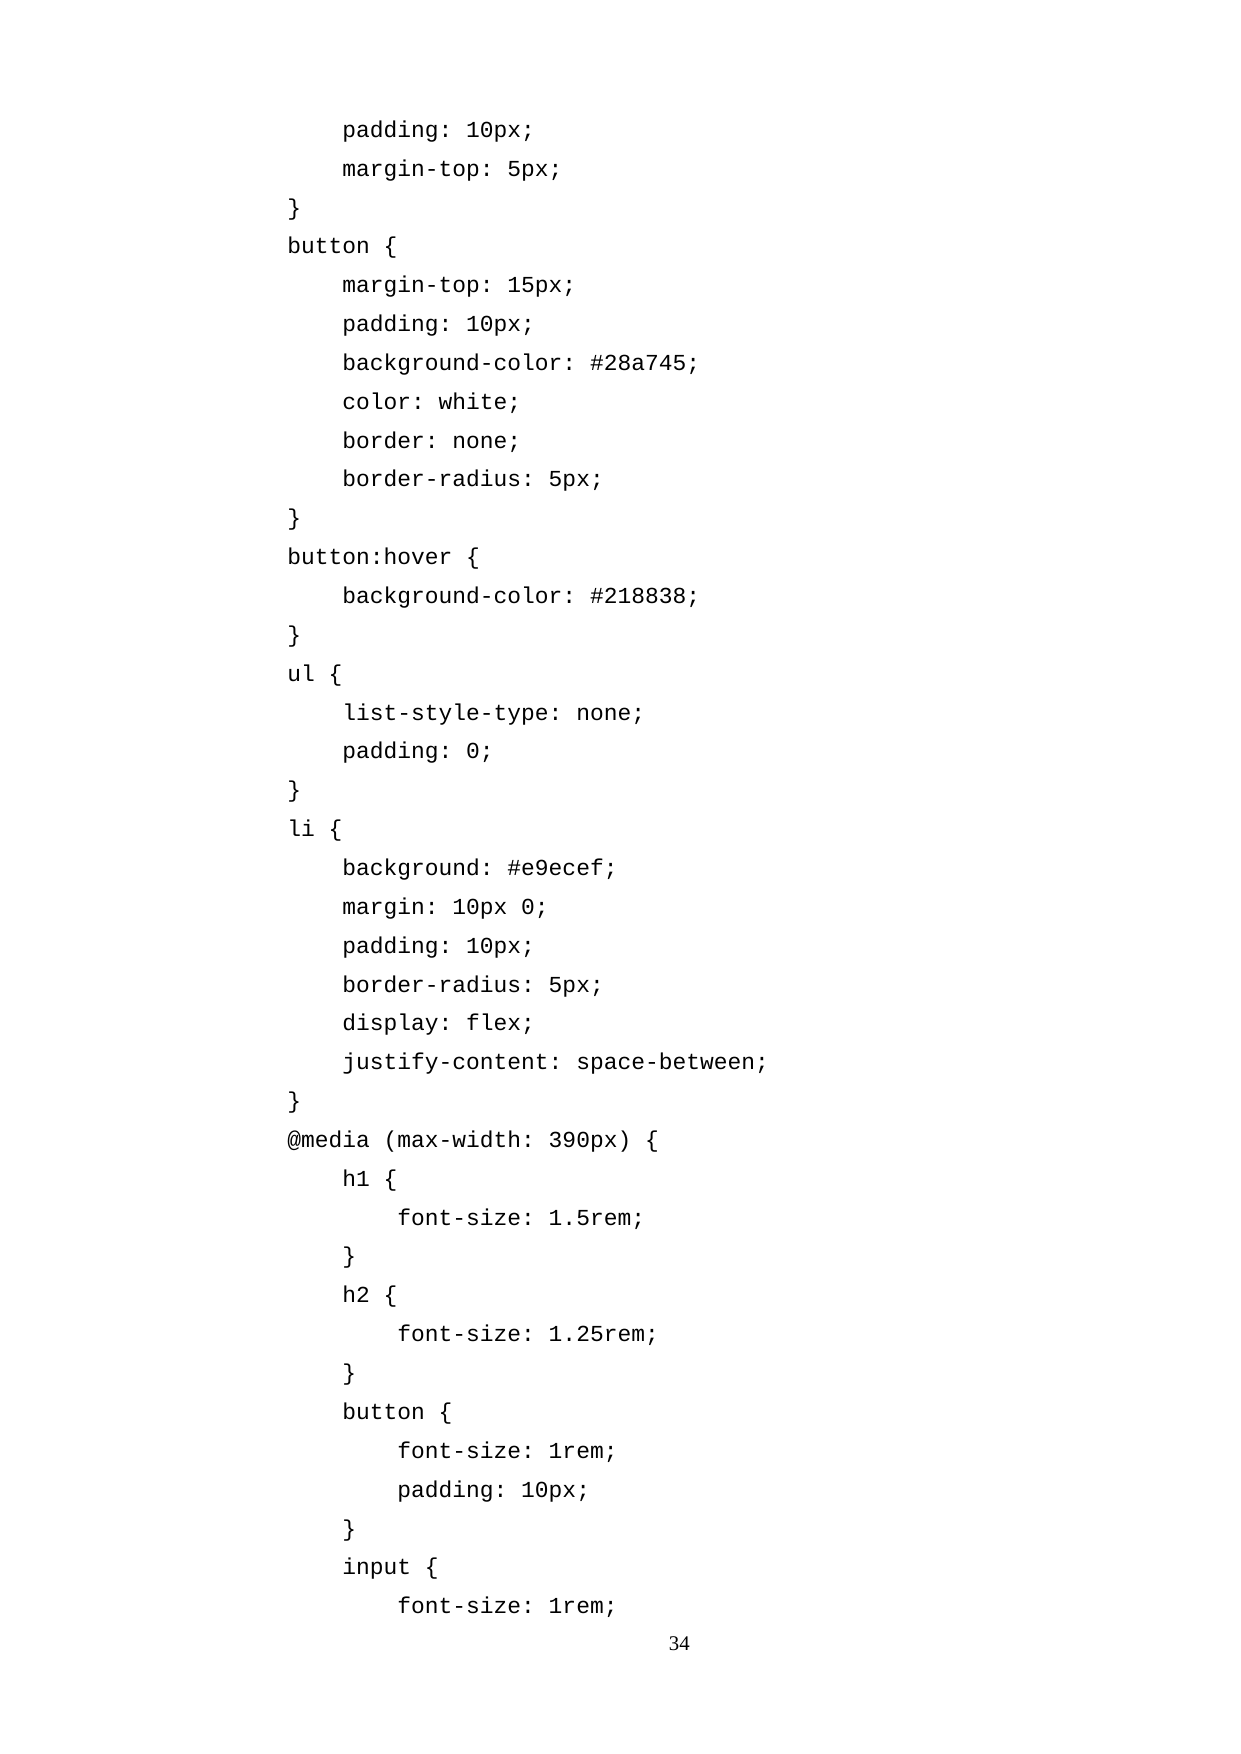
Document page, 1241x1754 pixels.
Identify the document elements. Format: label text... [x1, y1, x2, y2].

text padding: 10px; [177, 1478, 1181, 1504]
text } [177, 507, 1181, 533]
text padding: 10px; [177, 934, 1181, 960]
text } [177, 779, 1181, 804]
text } [177, 196, 1181, 222]
text margin-top: 15px; [177, 273, 1181, 299]
text button:hover { [177, 546, 1181, 571]
text border: none; [177, 429, 1181, 455]
text h2 { [177, 1284, 1181, 1310]
text } [177, 1089, 1181, 1115]
text font-size: 1.5rem; [177, 1206, 1181, 1232]
text background-color: #28a745; [177, 351, 1181, 377]
text padding: 10px; [177, 118, 1181, 144]
text color: white; [177, 390, 1181, 416]
text display: flex; [177, 1012, 1181, 1038]
text } [177, 623, 1181, 649]
text list-style-type: none; [177, 701, 1181, 727]
text margin: 10px 0; [177, 895, 1181, 921]
text h1 { [177, 1167, 1181, 1193]
text button { [177, 235, 1181, 261]
text } [177, 1245, 1181, 1271]
text } [177, 1517, 1181, 1543]
text background-color: #218838; [177, 584, 1181, 610]
text font-size: 1.25rem; [177, 1323, 1181, 1348]
text font-size: 1rem; [177, 1594, 1181, 1621]
text @media (max-width: 390px) { [177, 1128, 1181, 1154]
text font-size: 1rem; [177, 1439, 1181, 1465]
text button { [177, 1400, 1181, 1426]
text li { [177, 817, 1181, 843]
text background: #e9ecef; [177, 856, 1181, 882]
text ul { [177, 662, 1181, 688]
text } [177, 1361, 1181, 1387]
text input { [177, 1556, 1181, 1582]
text padding: 10px; [177, 312, 1181, 338]
text margin-top: 5px; [177, 157, 1181, 183]
text border-radius: 5px; [177, 973, 1181, 999]
text justify-content: space-between; [177, 1051, 1181, 1077]
text border-radius: 5px; [177, 468, 1181, 494]
text padding: 0; [177, 740, 1181, 766]
